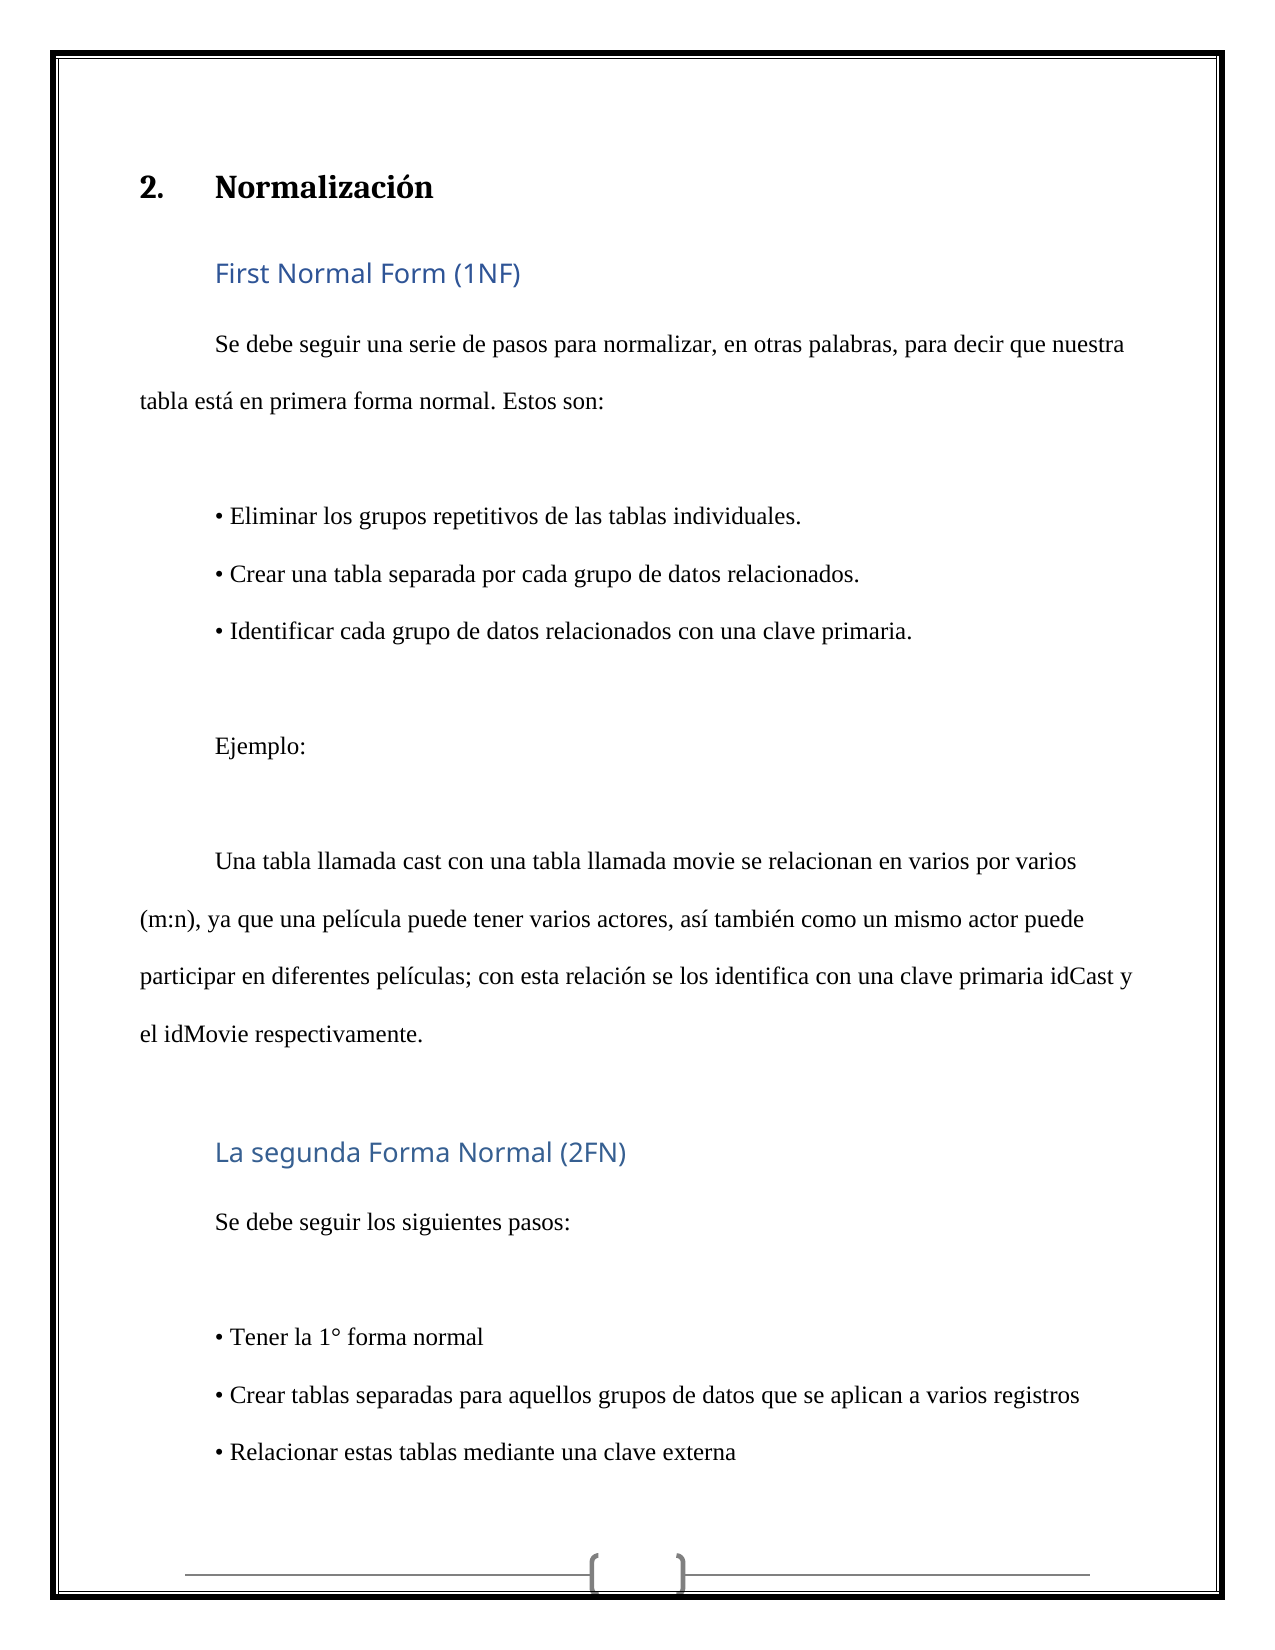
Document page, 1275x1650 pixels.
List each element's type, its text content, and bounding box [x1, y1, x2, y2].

text Ejemplo: [139, 731, 1135, 760]
text • Crear tablas separadas para aquellos grupos de datos que se aplican a varios registros [139, 1380, 1135, 1409]
text • Eliminar los grupos repetitivos de las tablas individuales. [139, 501, 1135, 530]
text Una tabla llamada cast con una tabla llamada movie se relacionan en varios por varios (m:n), ya que una película puede tener varios actores, así también como un mismo actor puede participar en diferentes películas; con esta relación se los identifica con una clave primaria idCast y el idMovie respectivamente. [139, 846, 1135, 1047]
text Se debe seguir los siguientes pasos: [139, 1207, 1135, 1236]
text Se debe seguir una serie de pasos para normalizar, en otras palabras, para decir que nuestra tabla está en primera forma normal. Estos son: [139, 329, 1135, 415]
text • Tener la 1° forma normal [139, 1322, 1135, 1351]
text • Identificar cada grupo de datos relacionados con una clave primaria. [139, 616, 1135, 645]
text • Crear una tabla separada por cada grupo de datos relacionados. [139, 559, 1135, 587]
text First Normal Form (1NF) [139, 255, 1135, 292]
subtitle Normalización [139, 169, 1135, 207]
text • Relacionar estas tablas mediante una clave externa [139, 1437, 1135, 1466]
text La segunda Forma Normal (2FN) [139, 1134, 1135, 1171]
